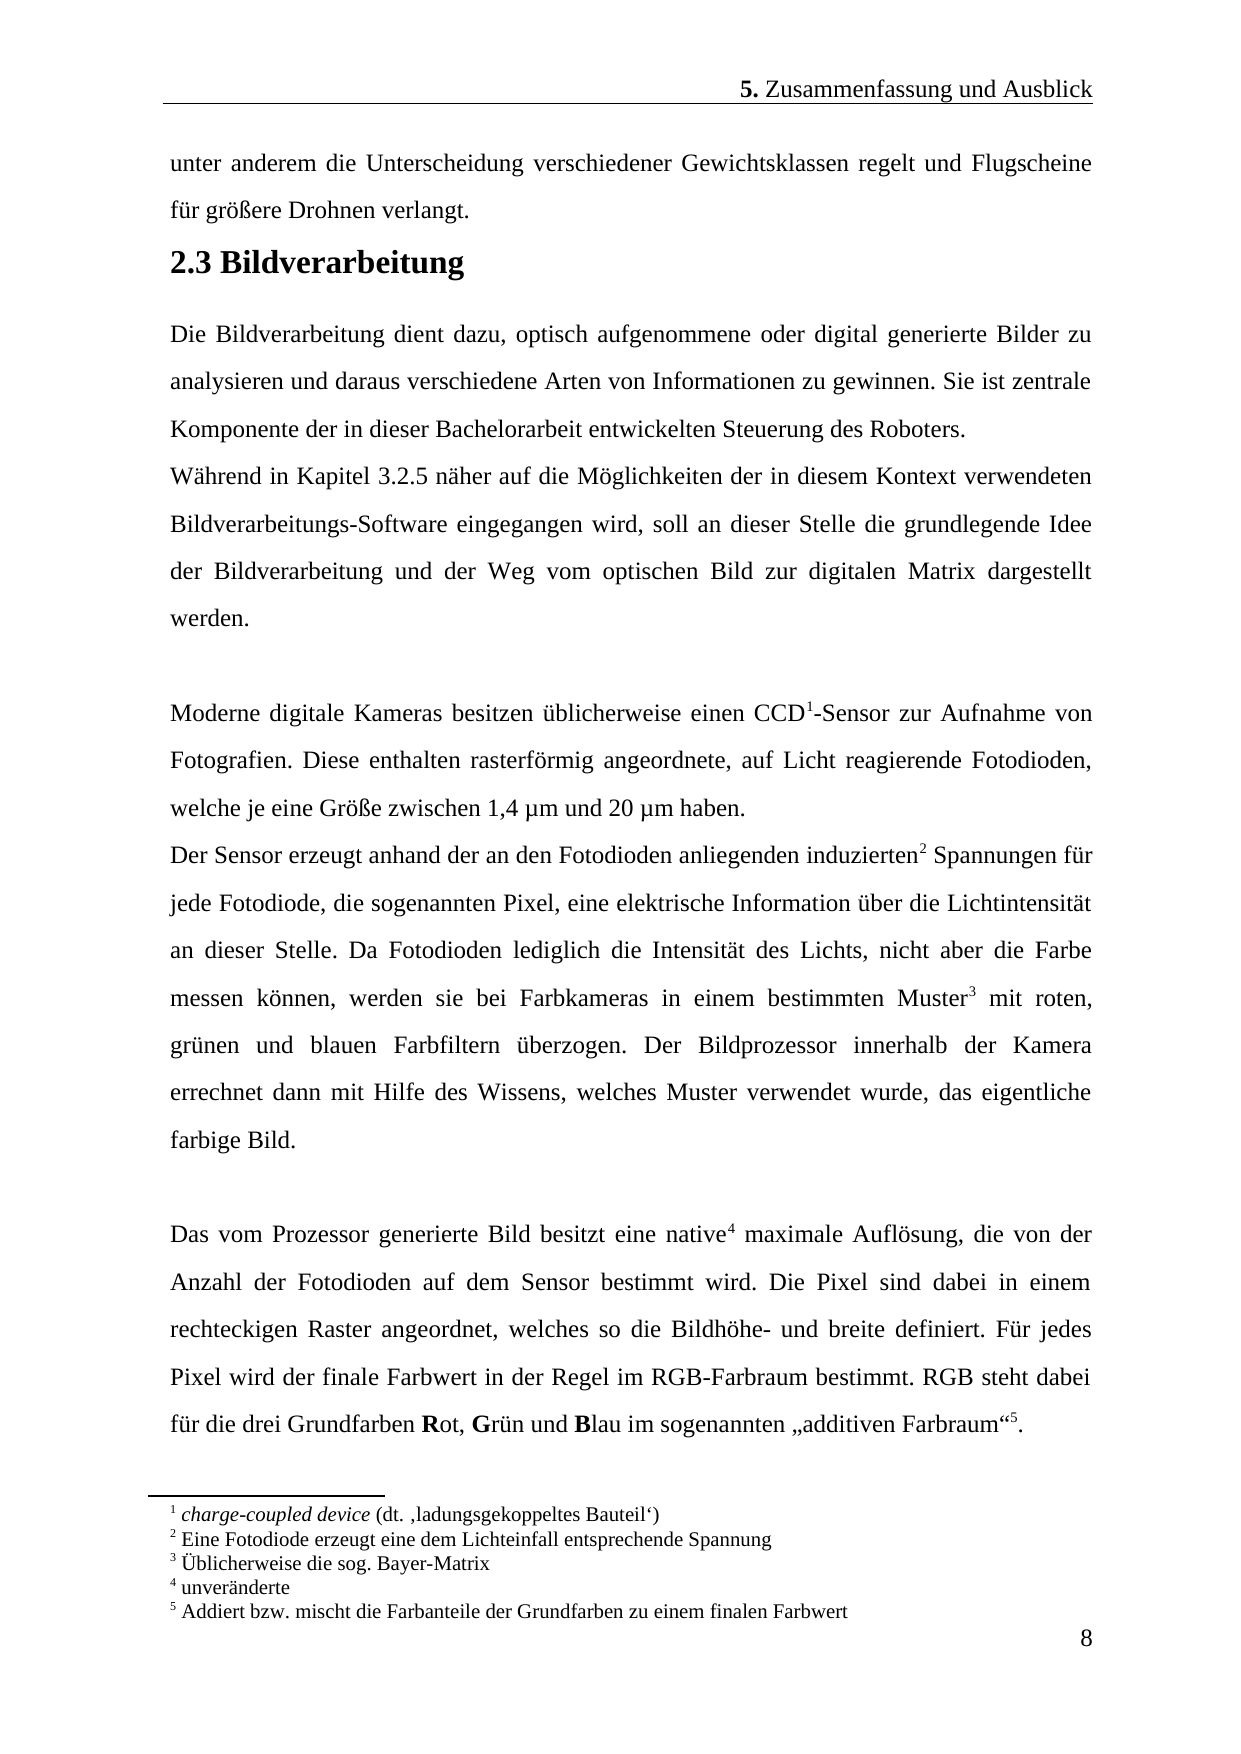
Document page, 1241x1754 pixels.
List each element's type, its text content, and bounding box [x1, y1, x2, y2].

text Die Bildverarbeitung dient dazu, optisch aufgenommene oder digital generierte Bilder zu analysieren und daraus verschiedene Arten von Informationen zu gewinnen. Sie ist zentrale Komponente der in dieser Bachelorarbeit entwickelten Steuerung des Roboters. [170, 319, 1093, 443]
text Während in Kapitel 3.2.5 näher auf die Möglichkeiten der in diesem Kontext verwendeten Bildverarbeitungs-Software eingegangen wird, soll an dieser Stelle die grundlegende Idee der Bildverarbeitung und der Weg vom optischen Bild zur digitalen Matrix dargestellt werden. [170, 461, 1093, 632]
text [170, 148, 1093, 224]
text Moderne digitale Kameras besitzen üblicherweise einen CCD-Sensor zur Aufnahme von Fotografien. Diese enthalten rasterförmig angeordnete, auf Licht reagierende Fotodioden, welche je eine Größe zwischen 1,4 µm und 20 µm haben. [170, 698, 1093, 822]
subtitle 2.3 Bildverarbeitung [170, 242, 1093, 281]
text Der Sensor erzeugt anhand der an den Fotodioden anliegenden induzierten Spannungen für jede Fotodiode, die sogenannten Pixel, eine elektrische Information über die Lichtintensität an dieser Stelle. Da Fotodioden lediglich die Intensität des Lichts, nicht aber die Farbe messen können, werden sie bei Farbkameras in einem bestimmten Muster mit roten, grünen und blauen Farbfiltern überzogen. Der Bildprozessor innerhalb der Kamera errechnet dann mit Hilfe des Wissens, welches Muster verwendet wurde, das eigentliche farbige Bild. [170, 840, 1093, 1153]
text Das vom Prozessor generierte Bild besitzt eine native maximale Auflösung, die von der Anzahl der Fotodioden auf dem Sensor bestimmt wird. Die Pixel sind dabei in einem rechteckigen Raster angeordnet, welches so die Bildhöhe- und breite definiert. Für jedes Pixel wird der finale Farbwert in der Regel im RGB-Farbraum bestimmt. RGB steht dabei für die drei Grundfarben Rot, Grün und Blau im sogenannten „additiven Farbraum“. [170, 1219, 1093, 1438]
